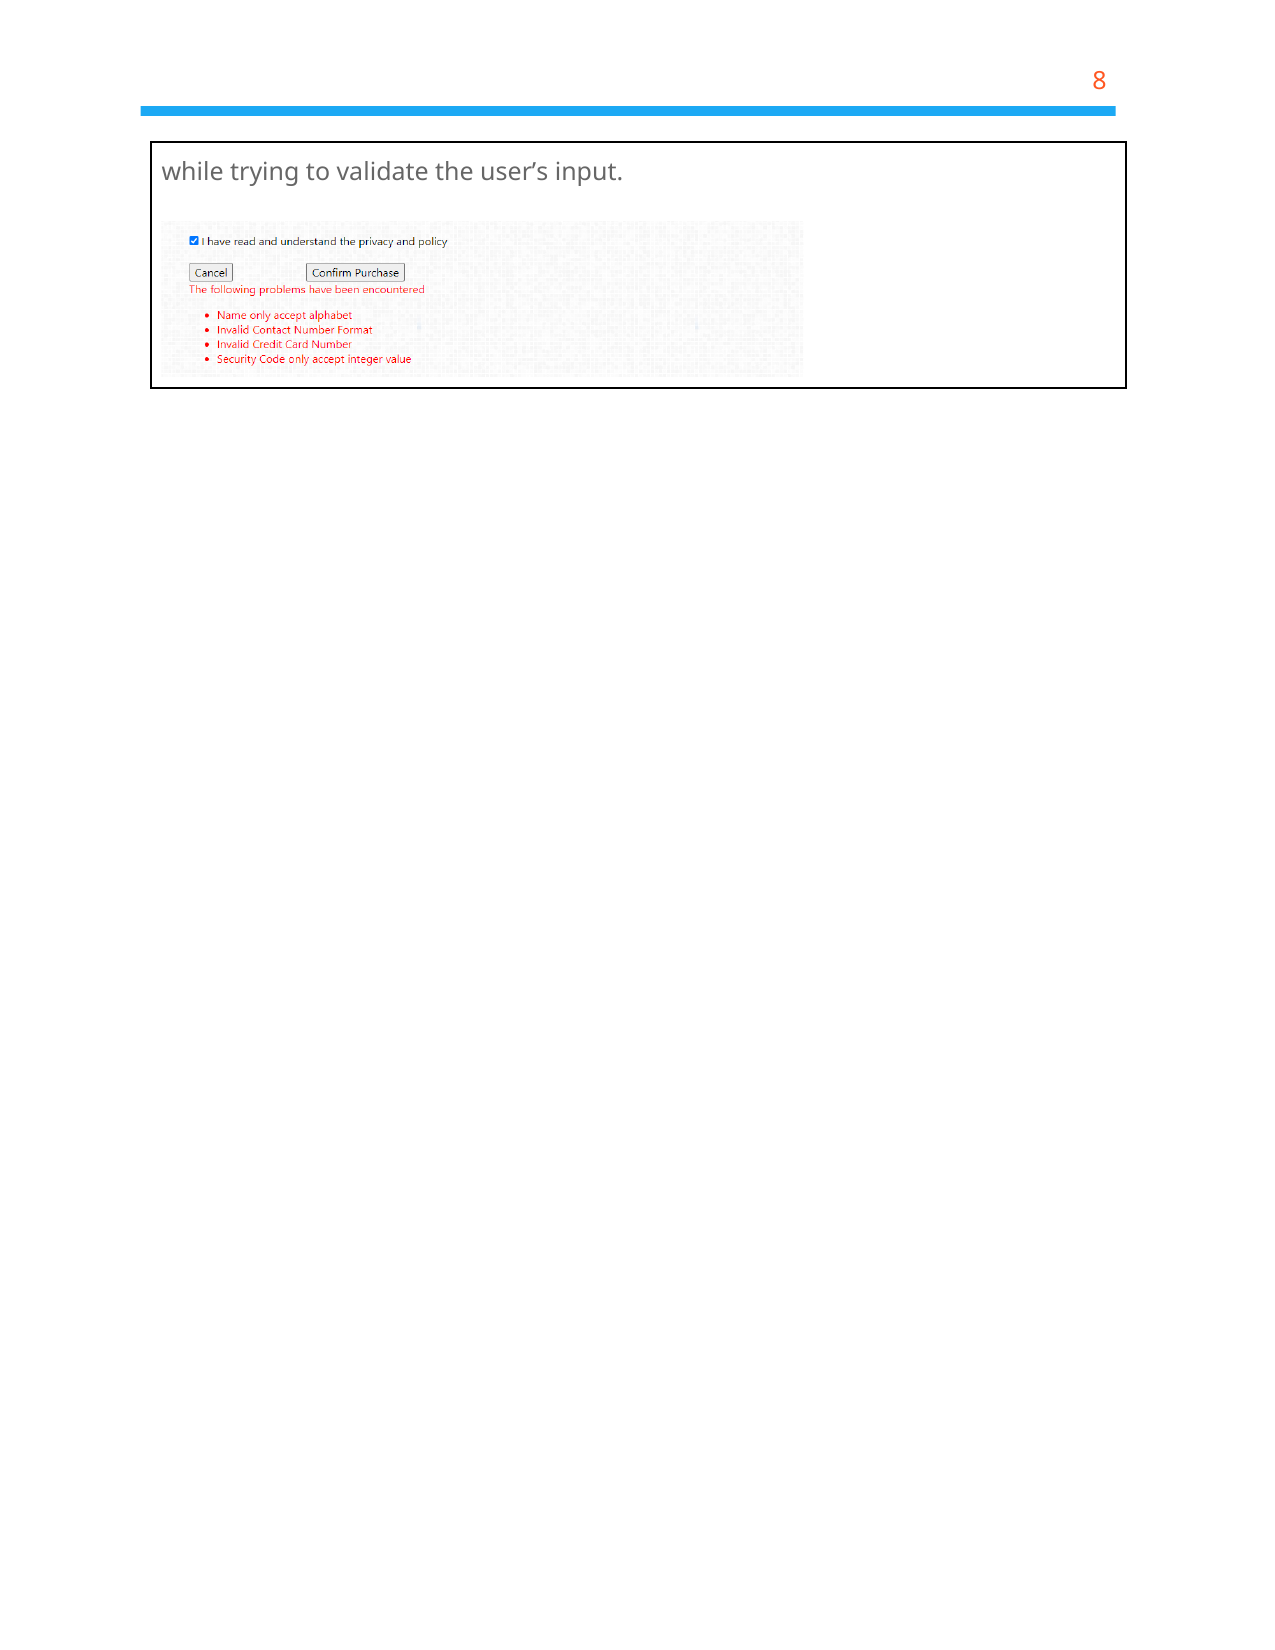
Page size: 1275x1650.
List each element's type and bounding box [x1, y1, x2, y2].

table_cell [152, 143, 1125, 387]
picture [161, 221, 804, 377]
picture [140, 106, 1116, 116]
